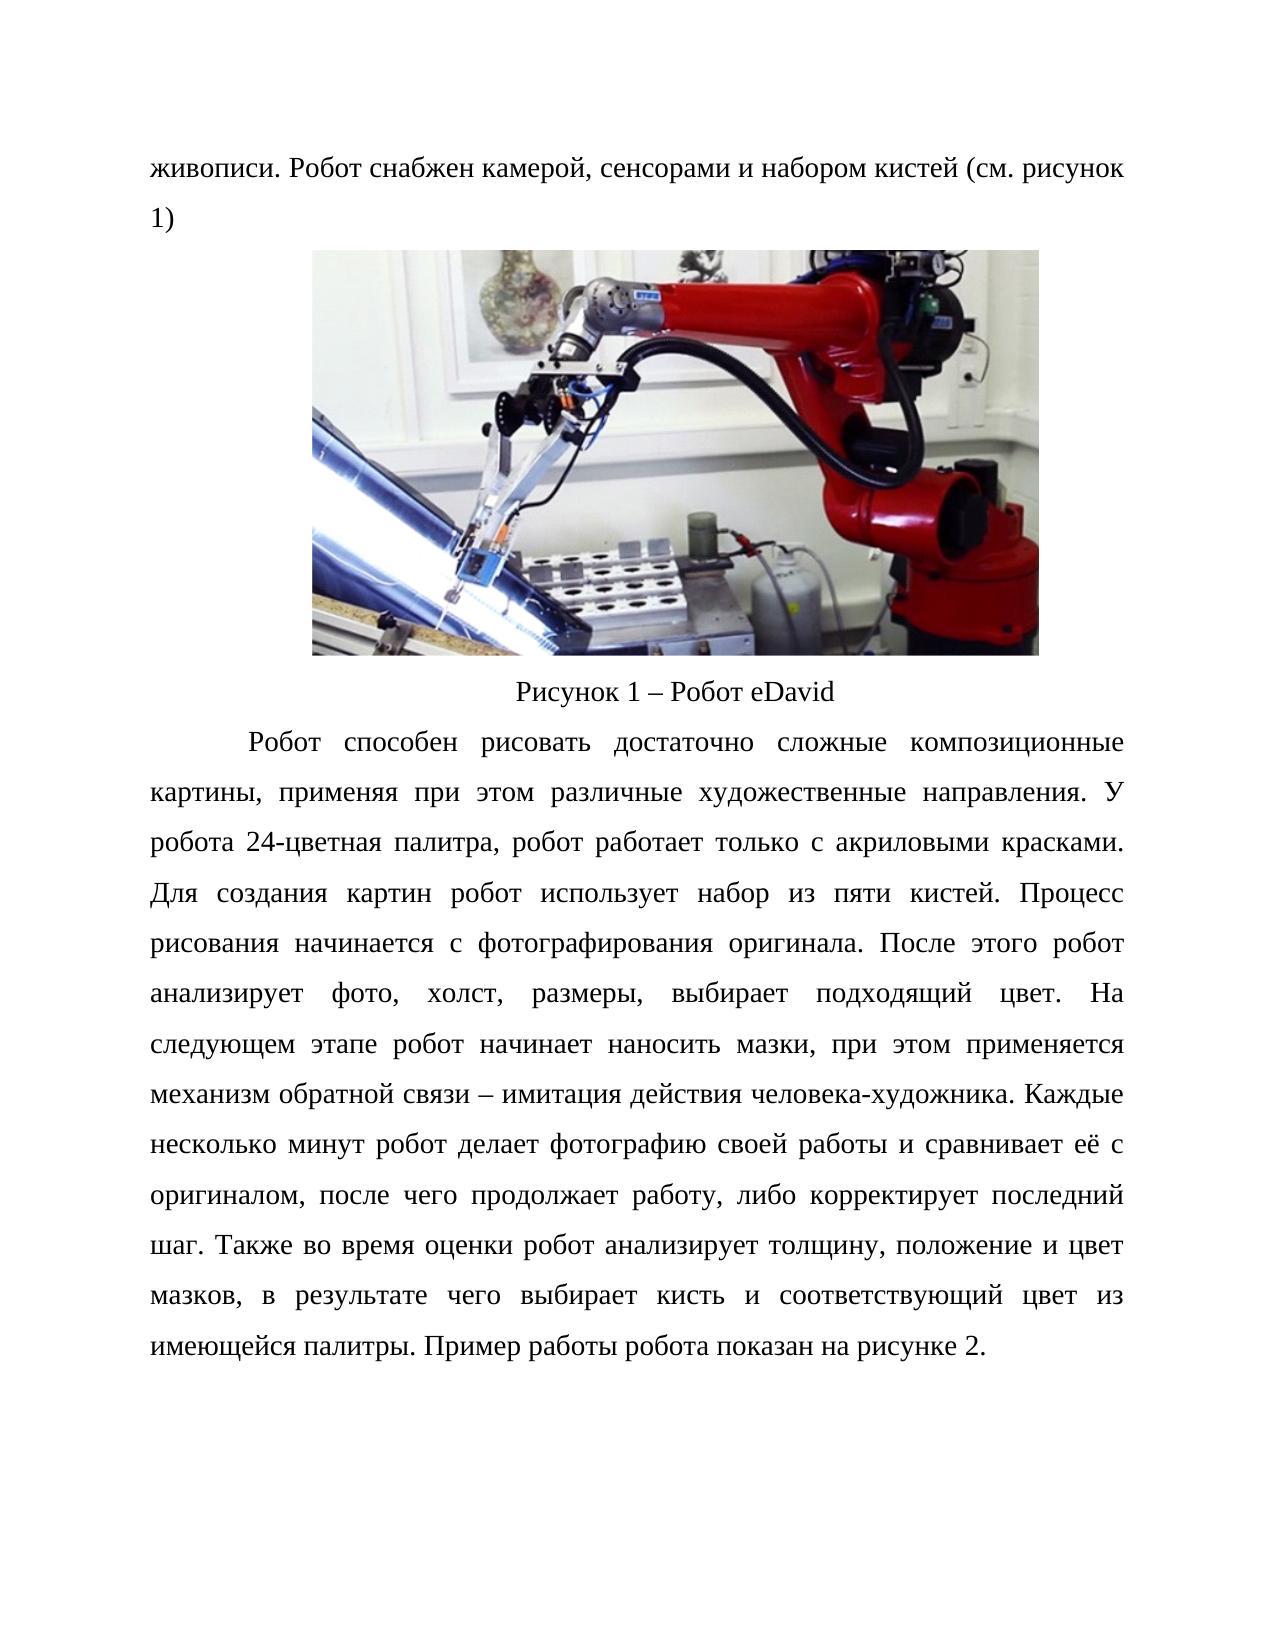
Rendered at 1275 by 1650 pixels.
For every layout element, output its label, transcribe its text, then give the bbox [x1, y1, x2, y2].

text Робот способен рисовать достаточно сложные композиционные картины, применяя при этом различные художественные направления. У робота 24-цветная палитра, робот работает только с акриловыми красками. Для создания картин робот использует набор из пяти кистей. Процесс рисования начинается с фотографирования оригинала. После этого робот анализирует фото, холст, размеры, выбирает подходящий цвет. На следующем этапе робот начинает наносить мазки, при этом применяется механизм обратной связи – имитация действия человека-художника. Каждые несколько минут робот делает фотографию своей работы и сравнивает её с оригиналом, после чего продолжает работу, либо корректирует последний шаг. Также во время оценки робот анализирует толщину, положение и цвет мазков, в результате чего выбирает кисть и соответствующий цвет из имеющейся палитры. Пример работы робота показан на рисунке 2. [150, 724, 1125, 1361]
picture [311, 250, 1039, 657]
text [150, 150, 1125, 234]
text Рисунок 1 – Робот eDavid [150, 674, 1125, 707]
